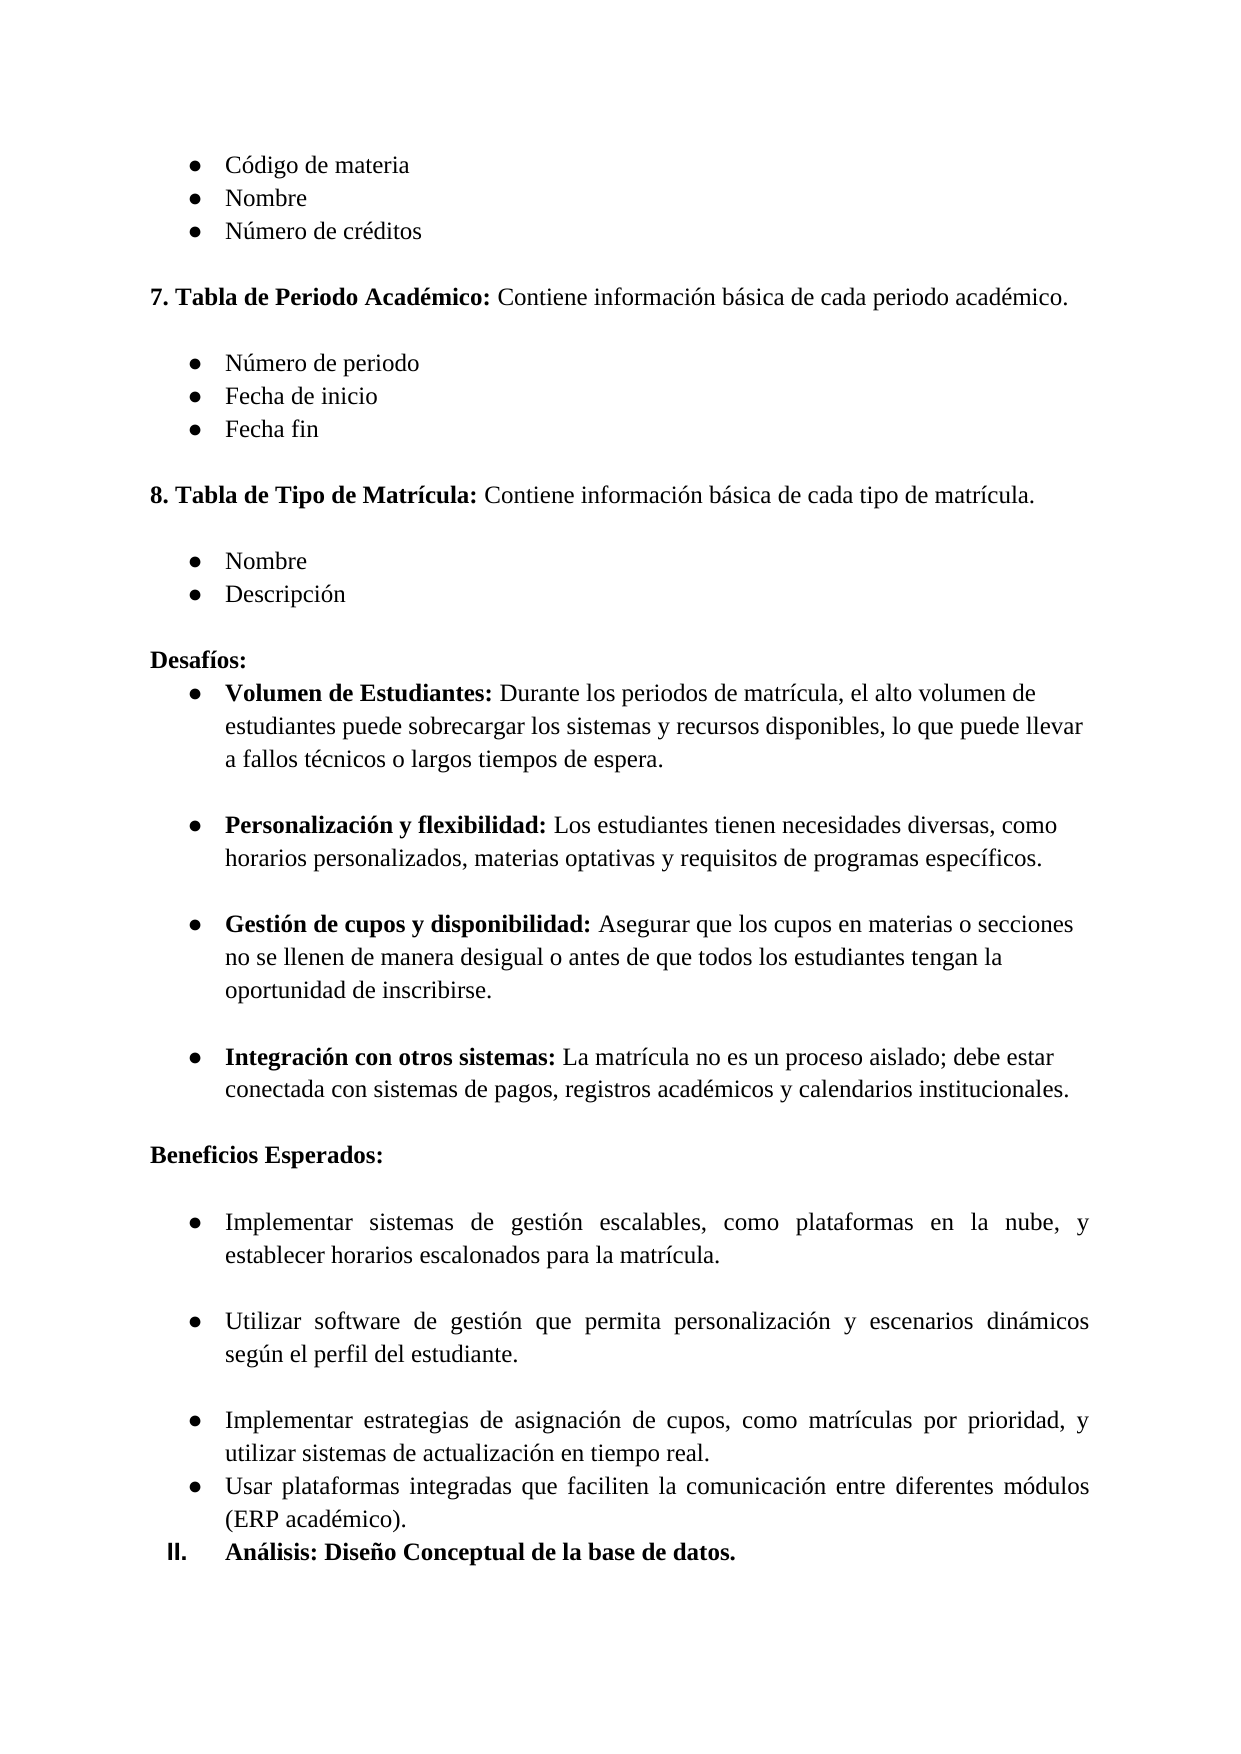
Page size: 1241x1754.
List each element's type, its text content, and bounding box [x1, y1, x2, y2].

text 7. Tabla de Periodo Académico: Contiene información básica de cada periodo académico. [150, 282, 1090, 311]
text Desafíos: [150, 645, 1090, 674]
list Implementar sistemas de gestión escalables, como plataformas en la nube, y establecer horarios escalonados para la matrícula. [187, 1207, 1090, 1268]
list Utilizar software de gestión que permita personalización y escenarios dinámicos según el perfil del estudiante. [187, 1306, 1090, 1367]
list Análisis: Diseño Conceptual de la base de datos. [187, 1537, 1090, 1566]
text Beneficios Esperados: [150, 1141, 1090, 1169]
list Gestión de cupos y disponibilidad: Asegurar que los cupos en materias o secciones no se llenen de manera desigual o antes de que todos los estudiantes tengan la oportunidad de inscribirse. [187, 909, 1090, 1004]
text 8. Tabla de Tipo de Matrícula: Contiene información básica de cada tipo de matrícula. [150, 480, 1090, 509]
list Descripción [187, 579, 1090, 608]
list Número de créditos [187, 216, 1090, 245]
list Nombre [187, 546, 1090, 575]
list Implementar estrategias de asignación de cupos, como matrículas por prioridad, y utilizar sistemas de actualización en tiempo real. [187, 1405, 1090, 1467]
list Personalización y flexibilidad: Los estudiantes tienen necesidades diversas, como horarios personalizados, materias optativas y requisitos de programas específicos. [187, 810, 1090, 872]
list Nombre [187, 183, 1090, 212]
list Código de materia [187, 150, 1090, 179]
list Fecha fin [187, 414, 1090, 443]
list Usar plataformas integradas que faciliten la comunicación entre diferentes módulos (ERP académico). [187, 1471, 1090, 1533]
list Integración con otros sistemas: La matrícula no es un proceso aislado; debe estar conectada con sistemas de pagos, registros académicos y calendarios institucionales. [187, 1042, 1090, 1103]
list Fecha de inicio [187, 381, 1090, 410]
list Número de periodo [187, 348, 1090, 377]
list Volumen de Estudiantes: Durante los periodos de matrícula, el alto volumen de estudiantes puede sobrecargar los sistemas y recursos disponibles, lo que puede llevar a fallos técnicos o largos tiempos de espera. [187, 678, 1090, 773]
